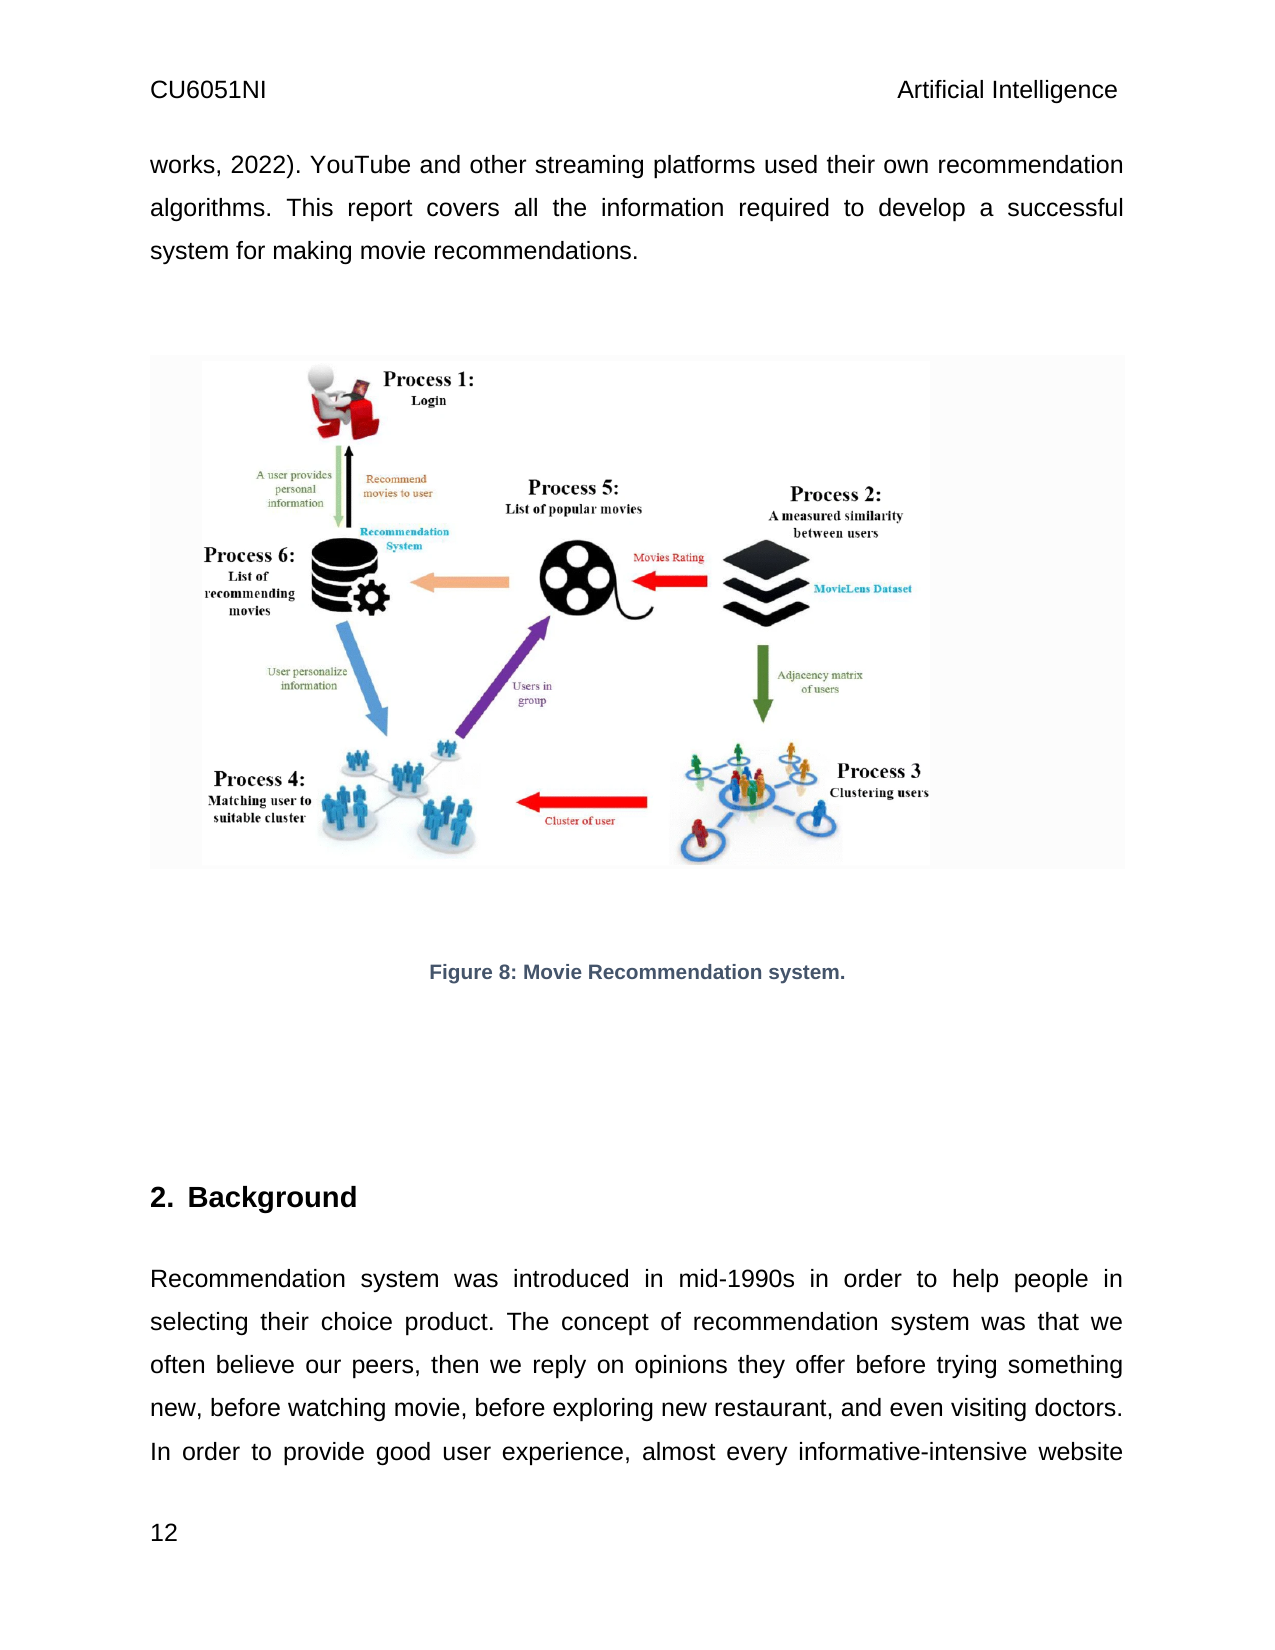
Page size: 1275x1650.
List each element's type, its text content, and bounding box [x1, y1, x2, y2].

subtitle Background [150, 1180, 1125, 1214]
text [150, 1264, 1125, 1465]
text Figure 8: Movie Recommendation system. [150, 960, 1125, 984]
picture [150, 355, 1125, 869]
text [150, 150, 1125, 265]
